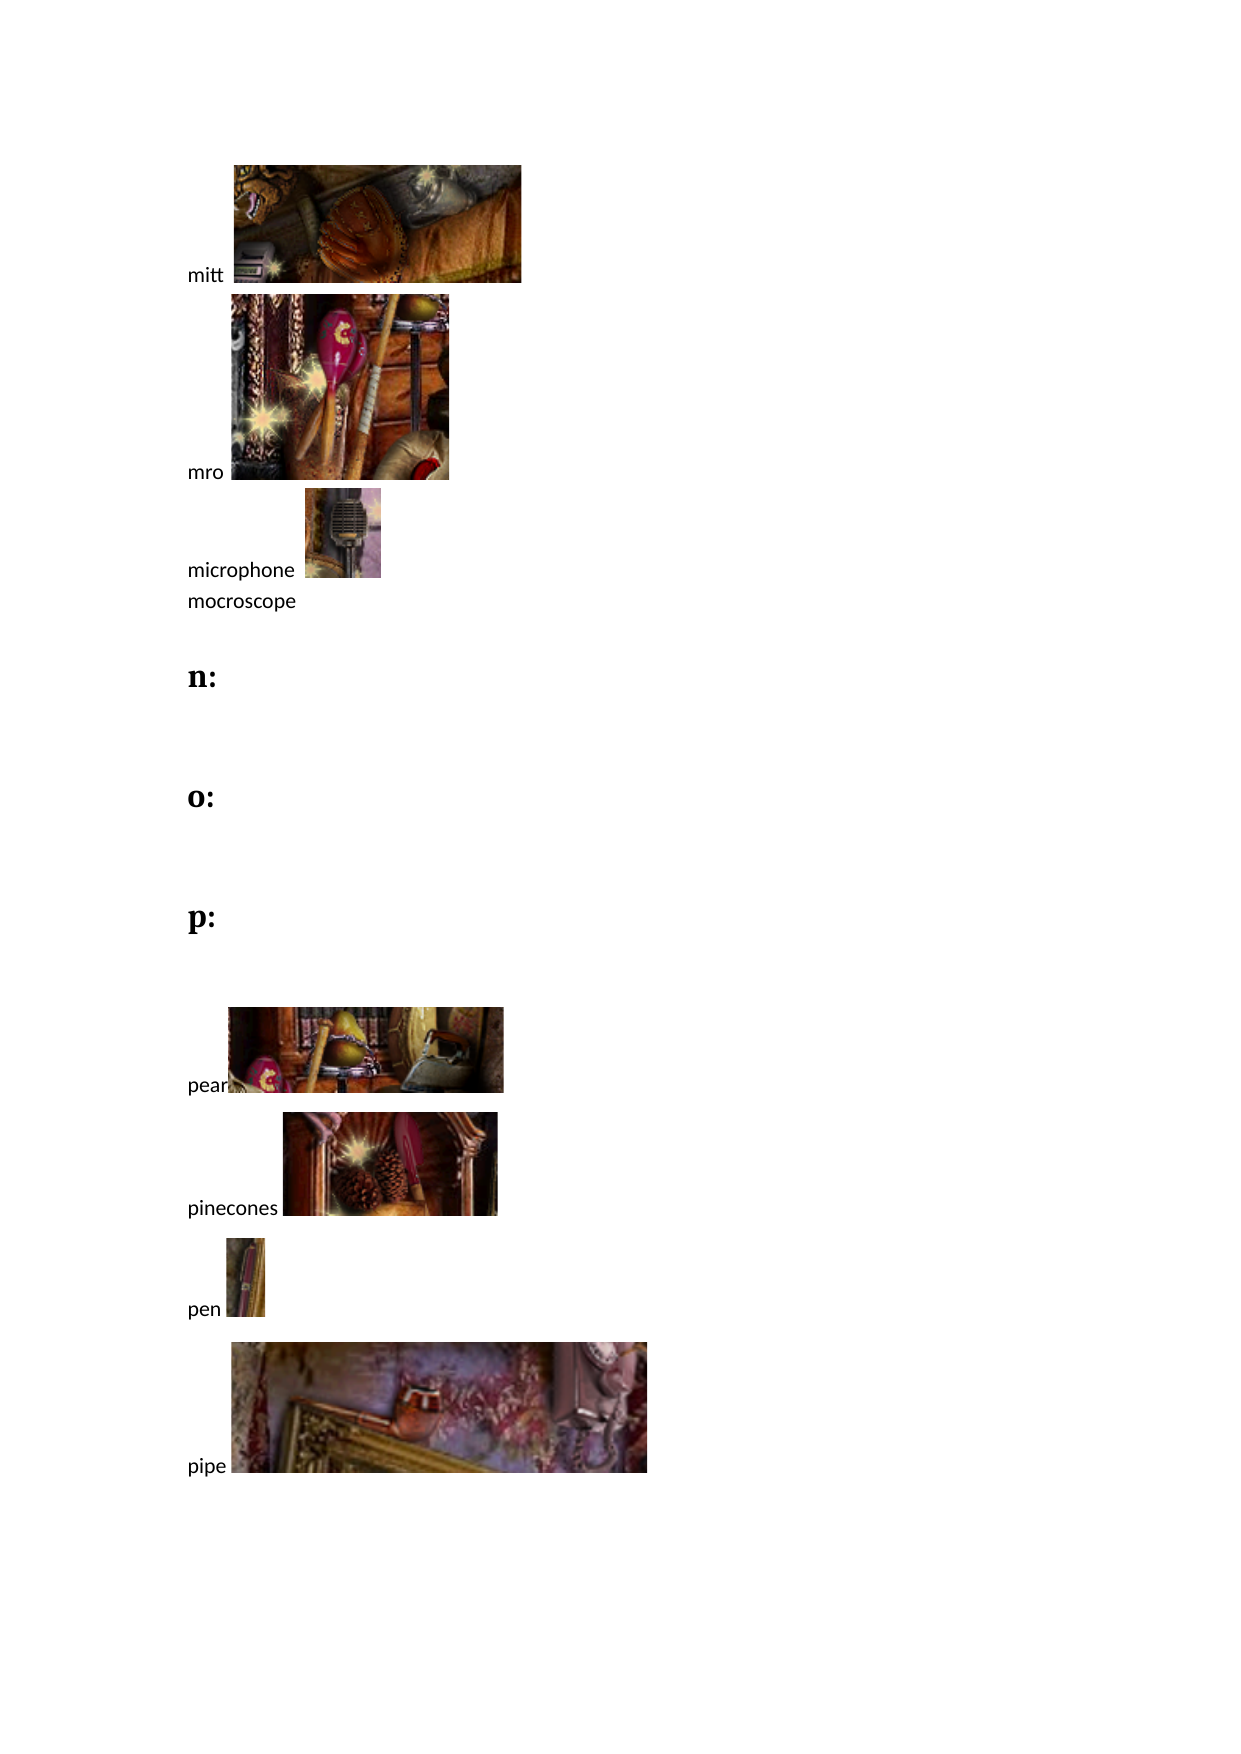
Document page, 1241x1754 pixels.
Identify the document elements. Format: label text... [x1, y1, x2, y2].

text mro [187, 292, 1053, 487]
text mocroscope [187, 584, 1053, 617]
text pen [187, 1232, 1053, 1329]
picture [305, 488, 381, 578]
picture [282, 1112, 498, 1216]
subtitle o: [187, 764, 1053, 829]
picture [233, 165, 522, 283]
picture [228, 1007, 504, 1093]
picture [231, 1342, 648, 1473]
subtitle p: [187, 884, 1053, 949]
picture [231, 294, 450, 480]
text microphone [187, 487, 1053, 584]
text pinecones [187, 1102, 1053, 1232]
subtitle n: [187, 644, 1053, 709]
picture [226, 1238, 266, 1317]
